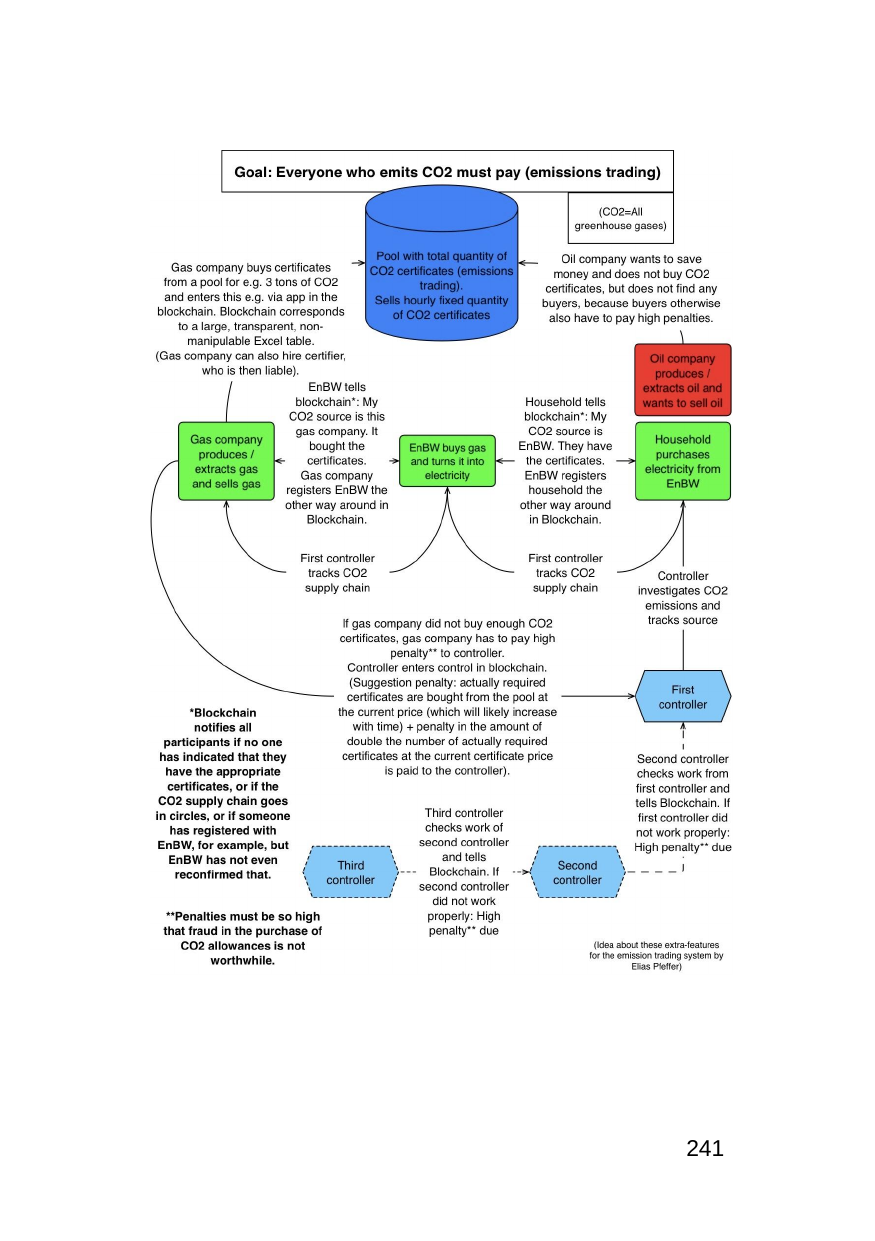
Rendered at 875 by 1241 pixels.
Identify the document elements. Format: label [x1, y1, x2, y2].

picture [150, 150, 733, 975]
